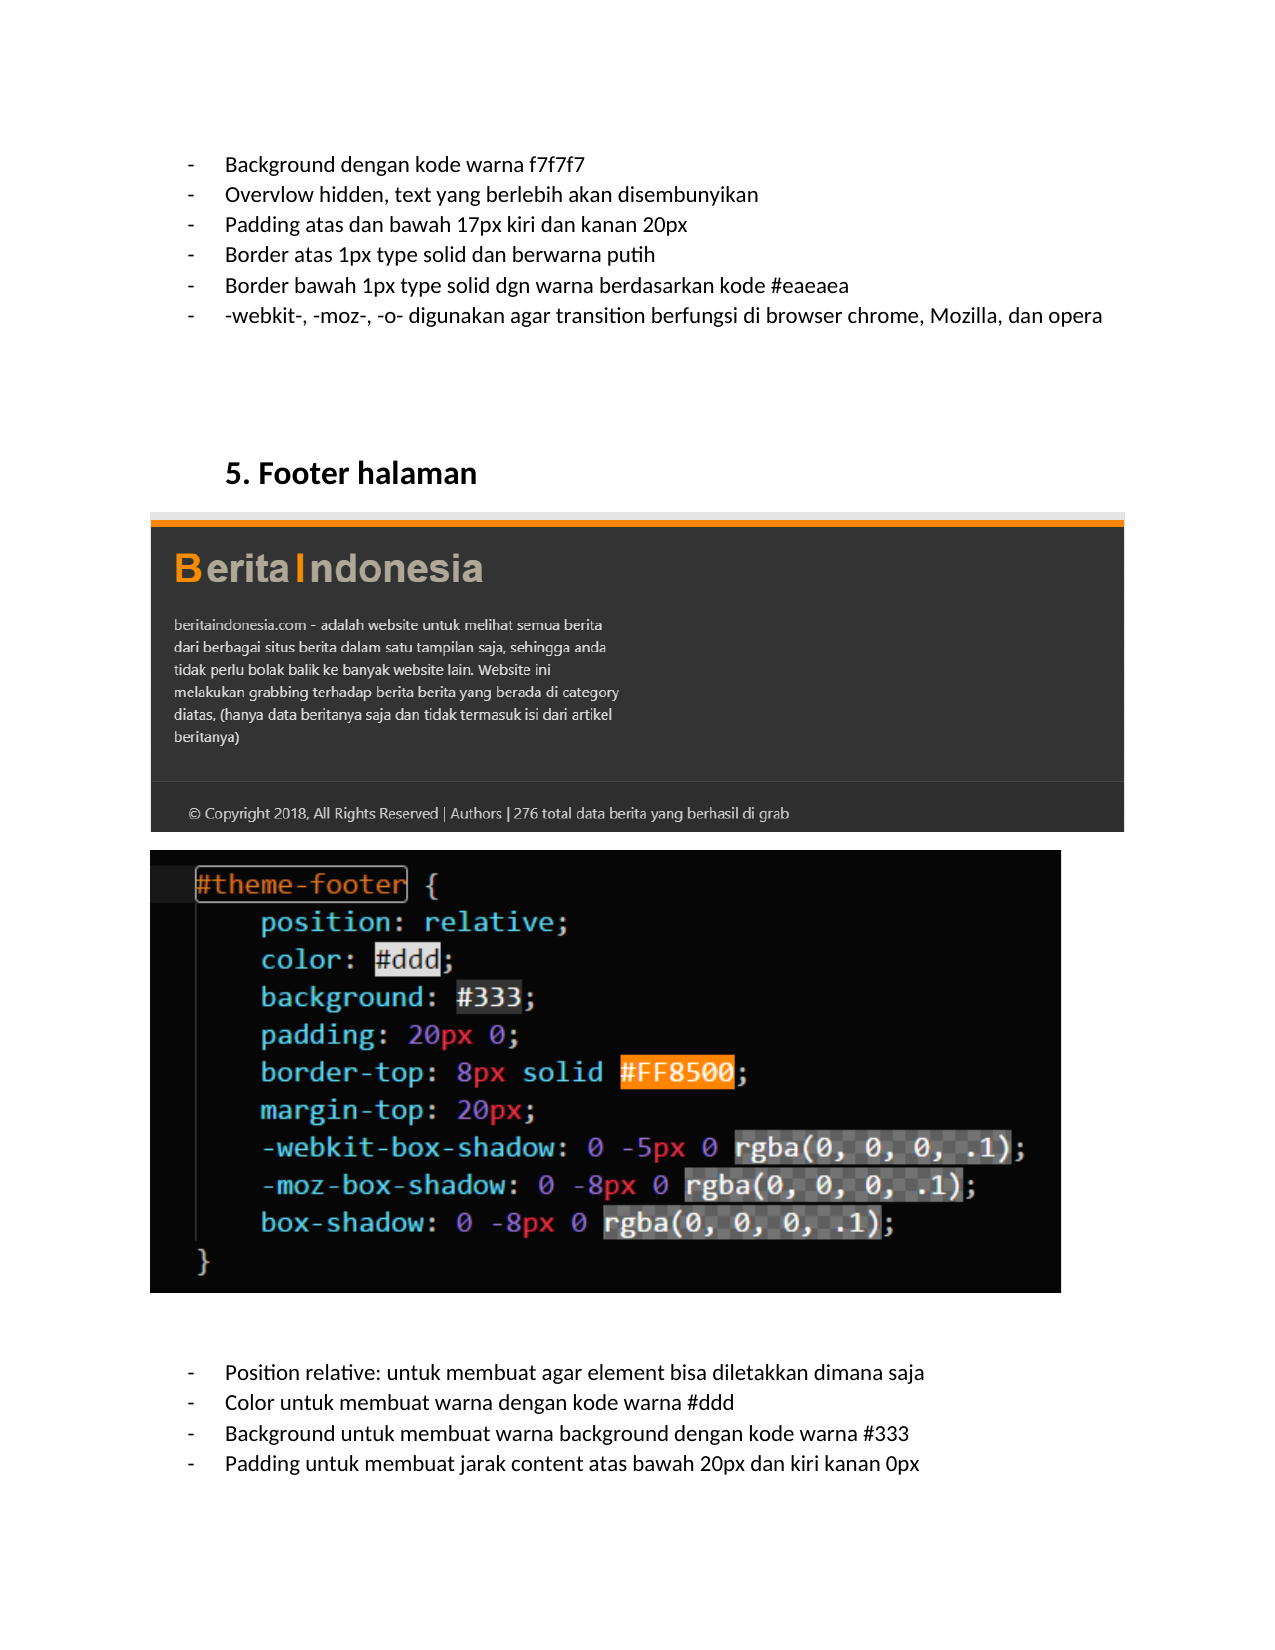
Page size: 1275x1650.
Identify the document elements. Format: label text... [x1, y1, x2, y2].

list Border atas 1px type solid dan berwarna putih [187, 241, 1125, 269]
list Background dengan kode warna f7f7f7 [187, 150, 1125, 178]
list Color untuk membuat warna dengan kode warna #ddd [187, 1388, 1125, 1417]
list Overvlow hidden, text yang berlebih akan disembunyikan [187, 180, 1125, 208]
picture [150, 512, 1125, 832]
list Background untuk membuat warna background dengan kode warna #333 [187, 1419, 1125, 1447]
list -webkit-, -moz-, -o- digunakan agar transition berfungsi di browser chrome, Mozilla, dan opera [187, 301, 1125, 329]
list Padding atas dan bawah 17px kiri dan kanan 20px [187, 210, 1125, 238]
list Border bawah 1px type solid dgn warna berdasarkan kode #eaeaea [187, 271, 1125, 299]
list Padding untuk membuat jarak content atas bawah 20px dan kiri kanan 0px [187, 1449, 1125, 1477]
picture [150, 850, 1062, 1293]
list Position relative: untuk membuat agar element bisa diletakkan dimana saja [187, 1358, 1125, 1386]
list 5. Footer halaman [225, 452, 1125, 493]
